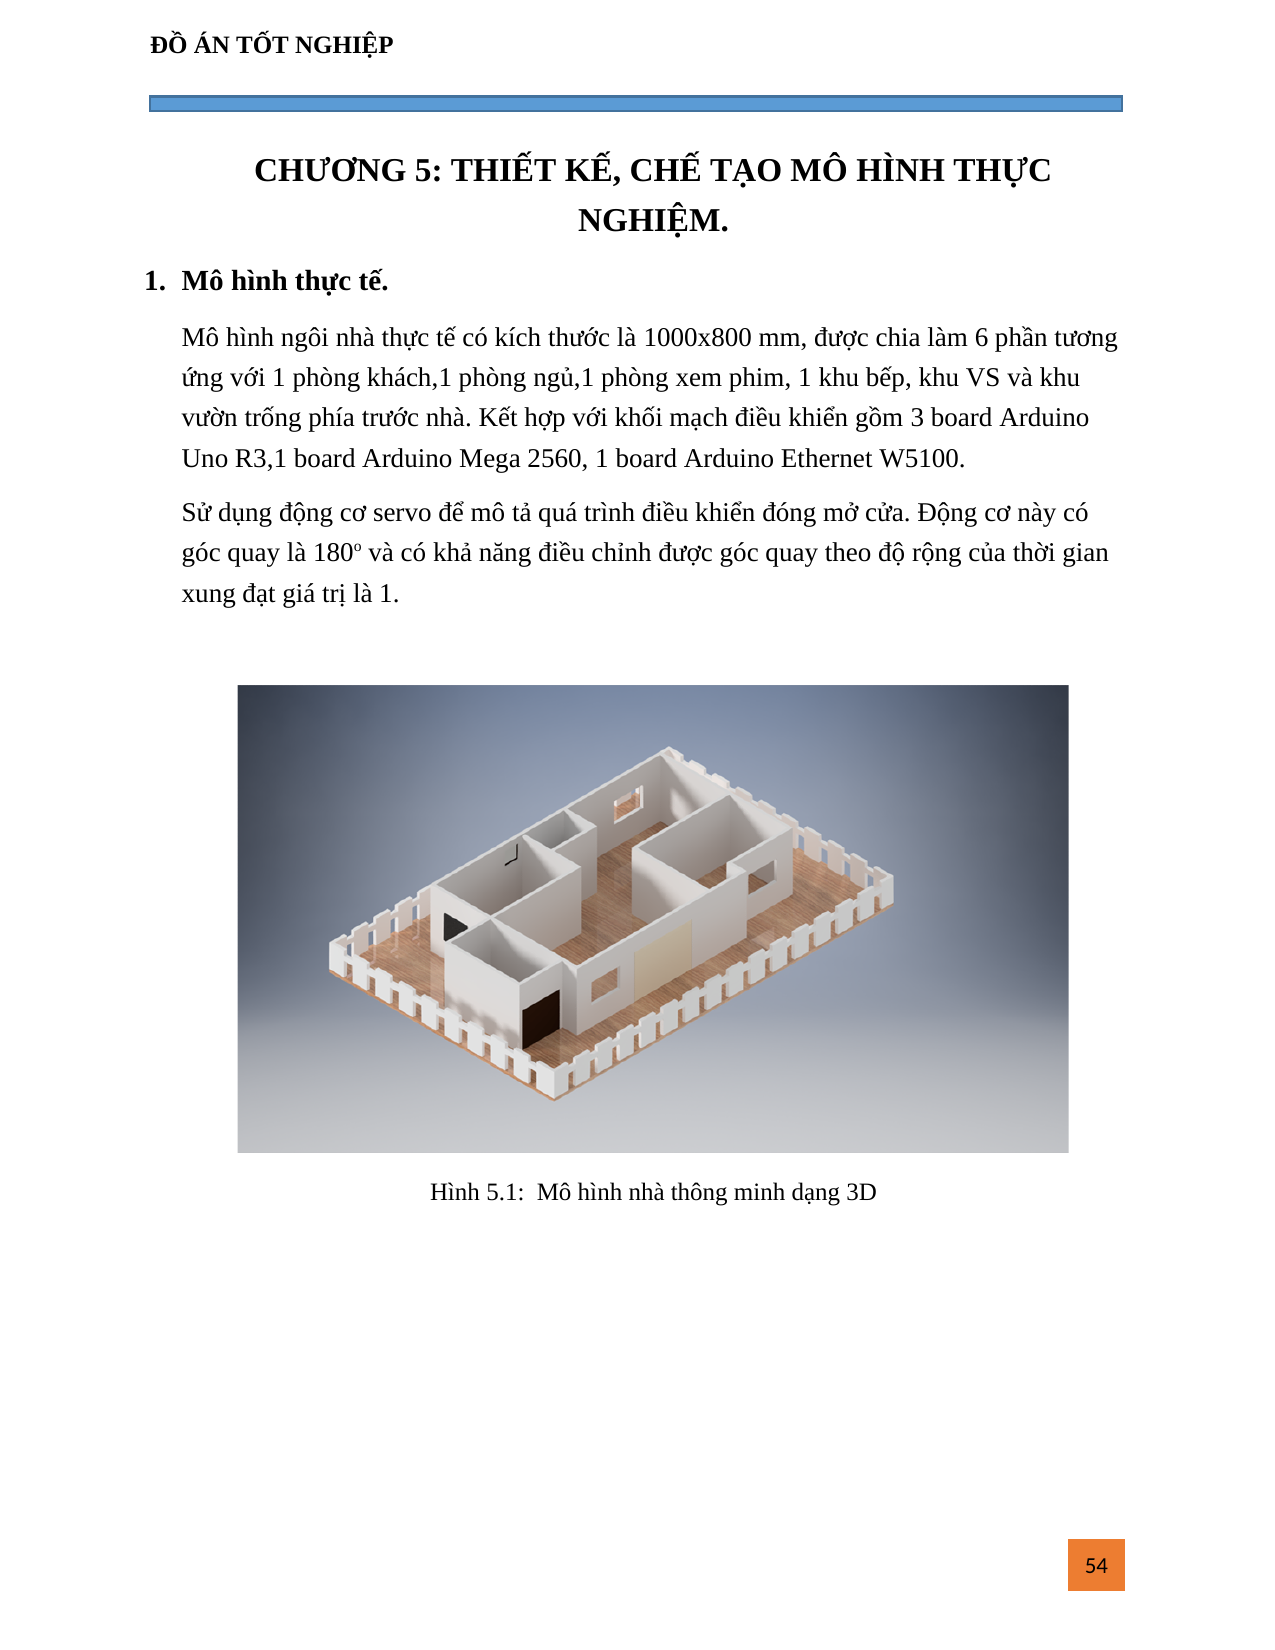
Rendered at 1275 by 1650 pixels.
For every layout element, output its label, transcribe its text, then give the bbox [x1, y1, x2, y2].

subtitle Mô hình thực tế. [144, 263, 1125, 297]
text Hình 5.1: Mô hình nhà thông minh dạng 3D [181, 1177, 1125, 1205]
subtitle CHƯƠNG 5: THIẾT KẾ, CHẾ TẠO MÔ HÌNH THỰC NGHIỆM. [181, 150, 1125, 238]
picture [237, 685, 1069, 1153]
text Mô hình ngôi nhà thực tế có kích thước là 1000x800 mm, được chia làm 6 phần tương ứng với 1 phòng khách,1 phòng ngủ,1 phòng xem phim, 1 khu bếp, khu VS và khu vườn trống phía trước nhà. Kết hợp với khối mạch điều khiển gồm 3 board Arduino Uno R3,1 board Arduino Mega 2560, 1 board Arduino Ethernet W5100. [181, 321, 1125, 473]
text Sử dụng động cơ servo để mô tả quá trình điều khiển đóng mở cửa. Động cơ này có góc quay là 180o và có khả năng điều chỉnh được góc quay theo độ rộng của thời gian xung đạt giá trị là 1. [181, 496, 1125, 608]
